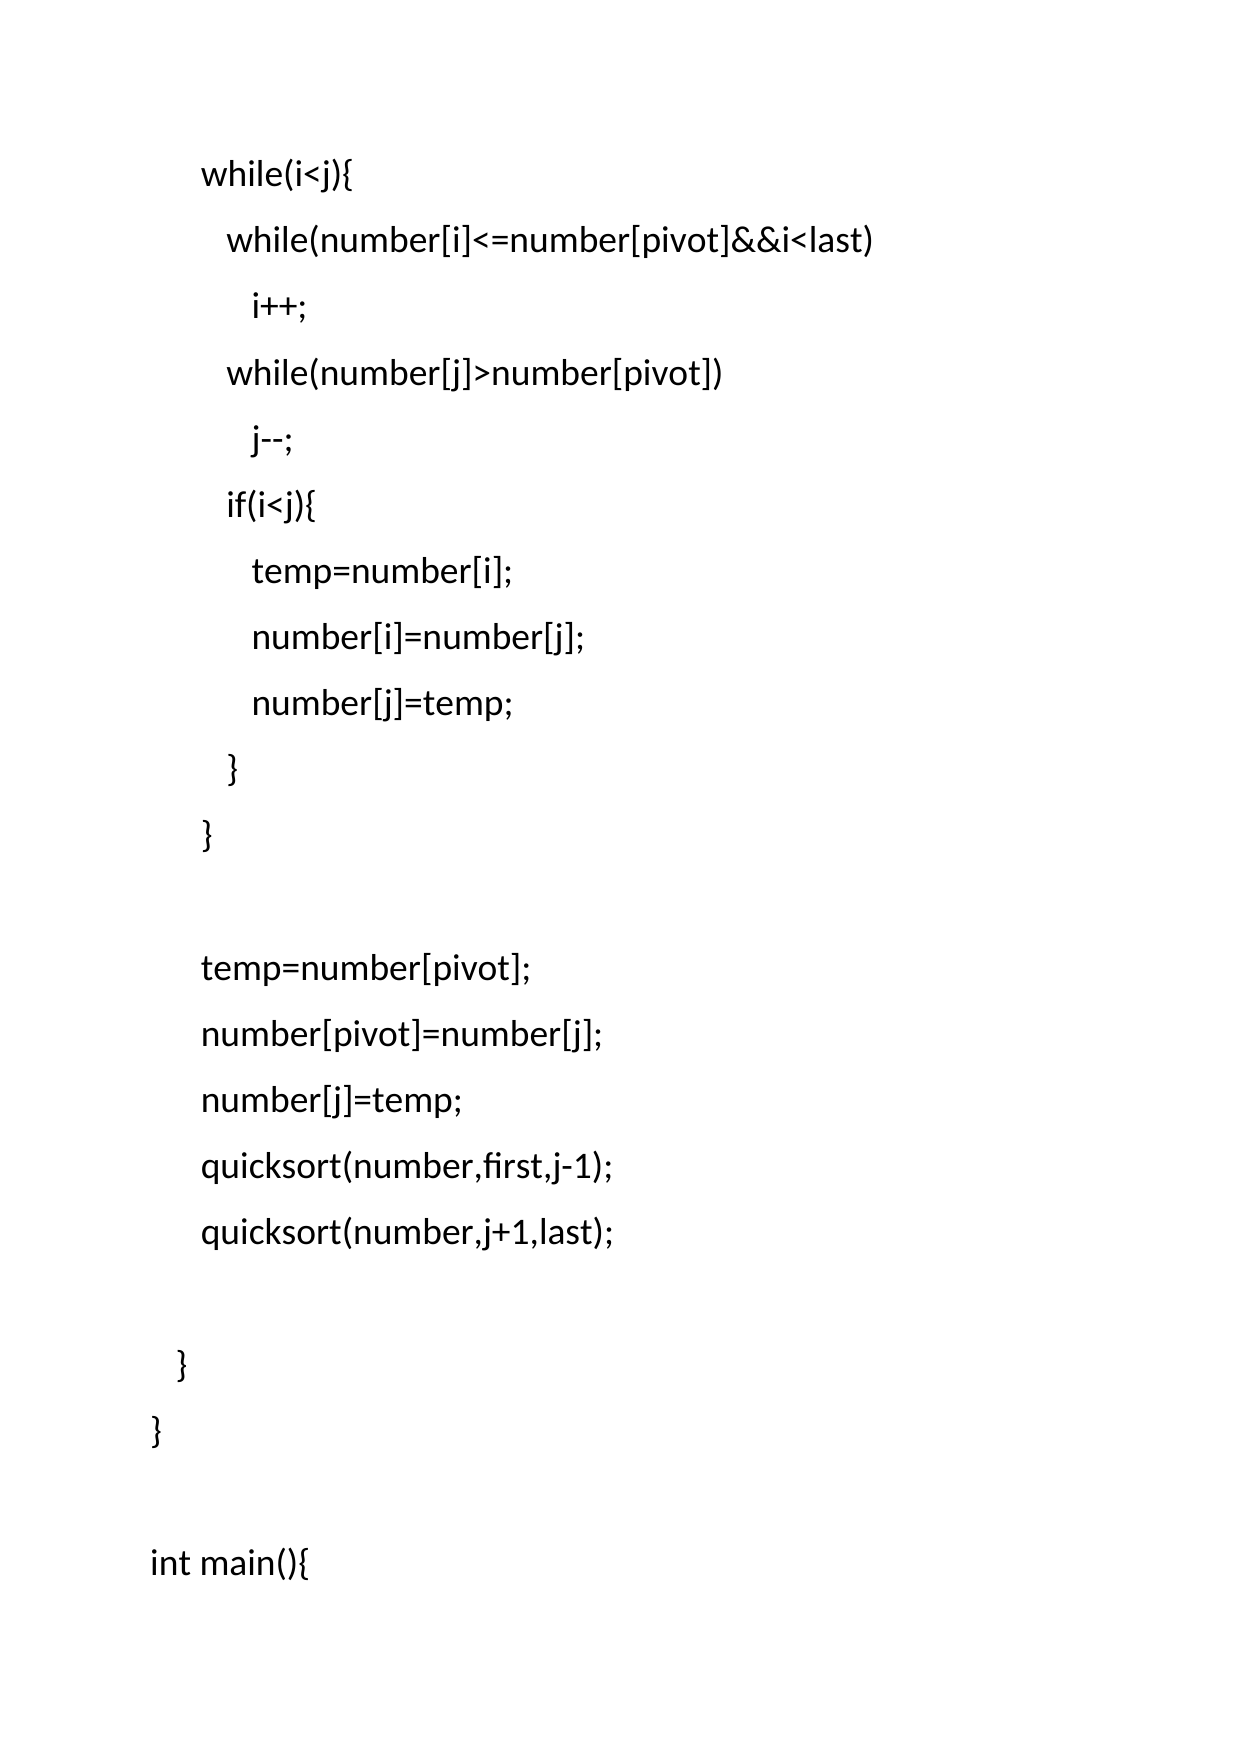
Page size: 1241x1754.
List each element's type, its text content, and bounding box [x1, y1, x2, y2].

text while(i<j){ [150, 150, 1090, 196]
text temp=number[pivot]; [150, 944, 1090, 989]
text quicksort(number,j+1,last); [150, 1208, 1090, 1254]
text number[j]=temp; [150, 679, 1090, 725]
text i++; [150, 282, 1090, 328]
text while(number[i]<=number[pivot]&&i<last) [150, 216, 1090, 262]
text } [150, 1341, 1090, 1386]
text quicksort(number,first,j-1); [150, 1142, 1090, 1188]
text j--; [150, 414, 1090, 460]
text } [150, 745, 1090, 791]
text number[pivot]=number[j]; [150, 1010, 1090, 1056]
text while(number[j]>number[pivot]) [150, 348, 1090, 394]
text } [150, 1407, 1090, 1453]
text } [150, 811, 1090, 857]
text temp=number[i]; [150, 547, 1090, 593]
text int main(){ [150, 1539, 1090, 1585]
text number[i]=number[j]; [150, 613, 1090, 659]
text if(i<j){ [150, 481, 1090, 527]
text number[j]=temp; [150, 1076, 1090, 1122]
